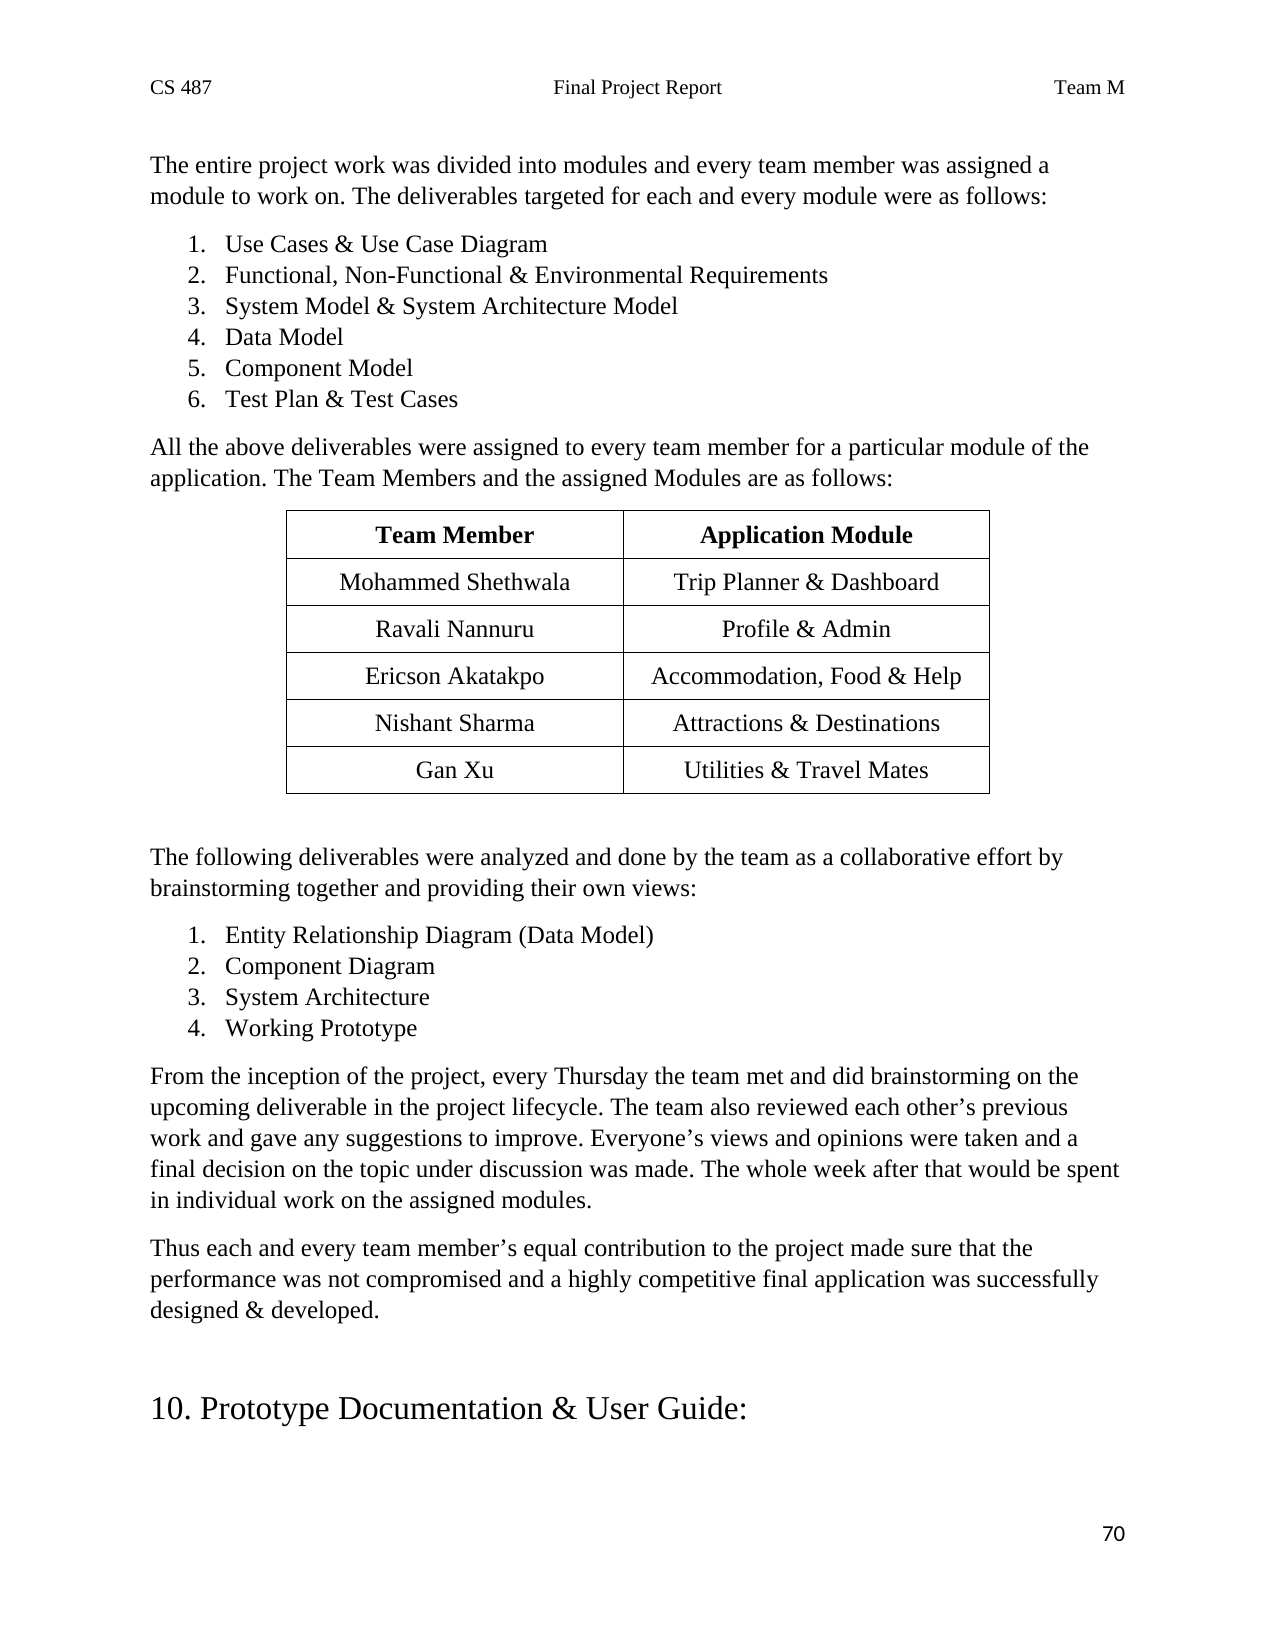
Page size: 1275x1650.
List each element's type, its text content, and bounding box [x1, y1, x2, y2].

list Component Diagram [187, 951, 1125, 980]
list System Architecture [187, 982, 1125, 1011]
table_cell Accommodation, Food & Help [624, 653, 989, 699]
text The following deliverables were analyzed and done by the team as a collaborative effort by brainstorming together and providing their own views: [150, 842, 1125, 901]
list Entity Relationship Diagram (Data Model) [187, 920, 1125, 949]
list Data Model [187, 322, 1125, 351]
list System Model & System Architecture Model [187, 291, 1125, 319]
table_header Team Member [287, 511, 623, 557]
text All the above deliverables were assigned to every team member for a particular module of the application. The Team Members and the assigned Modules are as follows: [150, 432, 1125, 491]
table_cell Utilities & Travel Mates [624, 747, 989, 793]
table_cell Ericson Akatakpo [287, 653, 623, 699]
table_cell Ravali Nannuru [287, 606, 623, 652]
table_cell Nishant Sharma [287, 700, 623, 746]
table_cell Gan Xu [287, 747, 623, 793]
text The entire project work was divided into modules and every team member was assigned a module to work on. The deliverables targeted for each and every module were as follows: [150, 150, 1125, 210]
list Functional, Non-Functional & Environmental Requirements [187, 260, 1125, 288]
text From the inception of the project, every Thursday the team met and did brainstorming on the upcoming deliverable in the project lifecycle. The team also reviewed each other’s previous work and gave any suggestions to improve. Everyone’s views and opinions were taken and a final decision on the topic under discussion was made. The whole week after that would be spent in individual work on the assigned modules. [150, 1061, 1125, 1214]
list Working Prototype [187, 1013, 1125, 1042]
list Test Plan & Test Cases [187, 384, 1125, 413]
table_header Application Module [624, 511, 989, 557]
table_cell Mohammed Shethwala [287, 559, 623, 604]
list Component Model [187, 353, 1125, 382]
text 10. Prototype Documentation & User Guide: [150, 1388, 1125, 1427]
table_cell Attractions & Destinations [624, 700, 989, 746]
table_cell Profile & Admin [624, 606, 989, 652]
table_cell Trip Planner & Dashboard [624, 559, 989, 604]
text Thus each and every team member’s equal contribution to the project made sure that the performance was not compromised and a highly competitive final application was successfully designed & developed. [150, 1233, 1125, 1324]
list Use Cases & Use Case Diagram [187, 229, 1125, 257]
